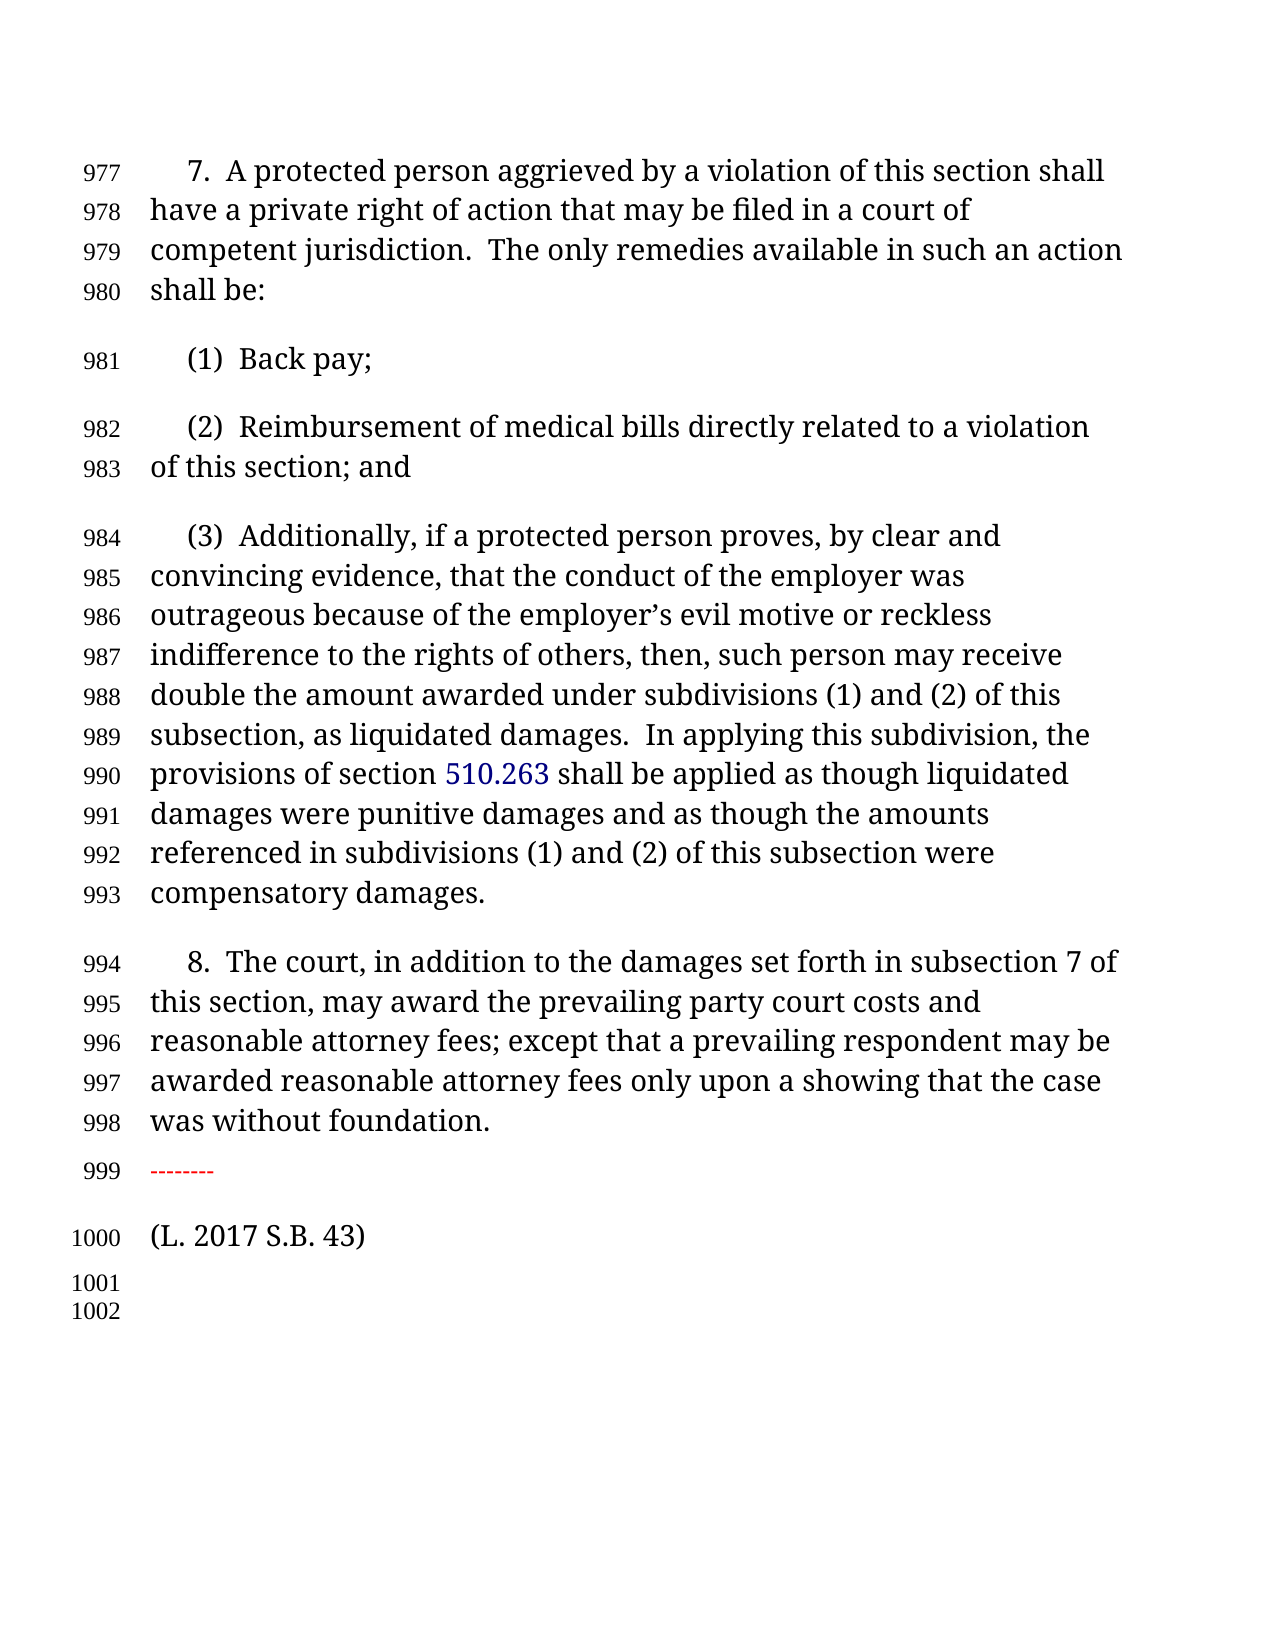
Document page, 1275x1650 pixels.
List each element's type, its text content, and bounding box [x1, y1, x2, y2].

text (1) Back pay; [150, 338, 1125, 378]
text (3) Additionally, if a protected person proves, by clear and convincing evidence, that the conduct of the employer was outrageous because of the employer’s evil motive or reckless indifference to the rights of others, then, such person may receive double the amount awarded under subdivisions (1) and (2) of this subsection, as liquidated damages. In applying this subdivision, the provisions of section 510.263 shall be applied as though liquidated damages were punitive damages and as though the amounts referenced in subdivisions (1) and (2) of this subsection were compensatory damages. [150, 515, 1125, 912]
text (L. 2017 S.B. 43) [150, 1216, 1125, 1255]
text (2) Reimbursement of medical bills directly related to a violation of this section; and [150, 407, 1125, 486]
text 8. The court, in addition to the damages set forth in subsection 7 of this section, may award the prevailing party court costs and reasonable attorney fees; except that a prevailing respondent may be awarded reasonable attorney fees only upon a showing that the case was without foundation. [150, 941, 1125, 1140]
text 7. A protected person aggrieved by a violation of this section shall have a private right of action that may be filed in a court of competent jurisdiction. The only remedies available in such an action shall be: [150, 150, 1125, 309]
text -------- [150, 1152, 1125, 1186]
